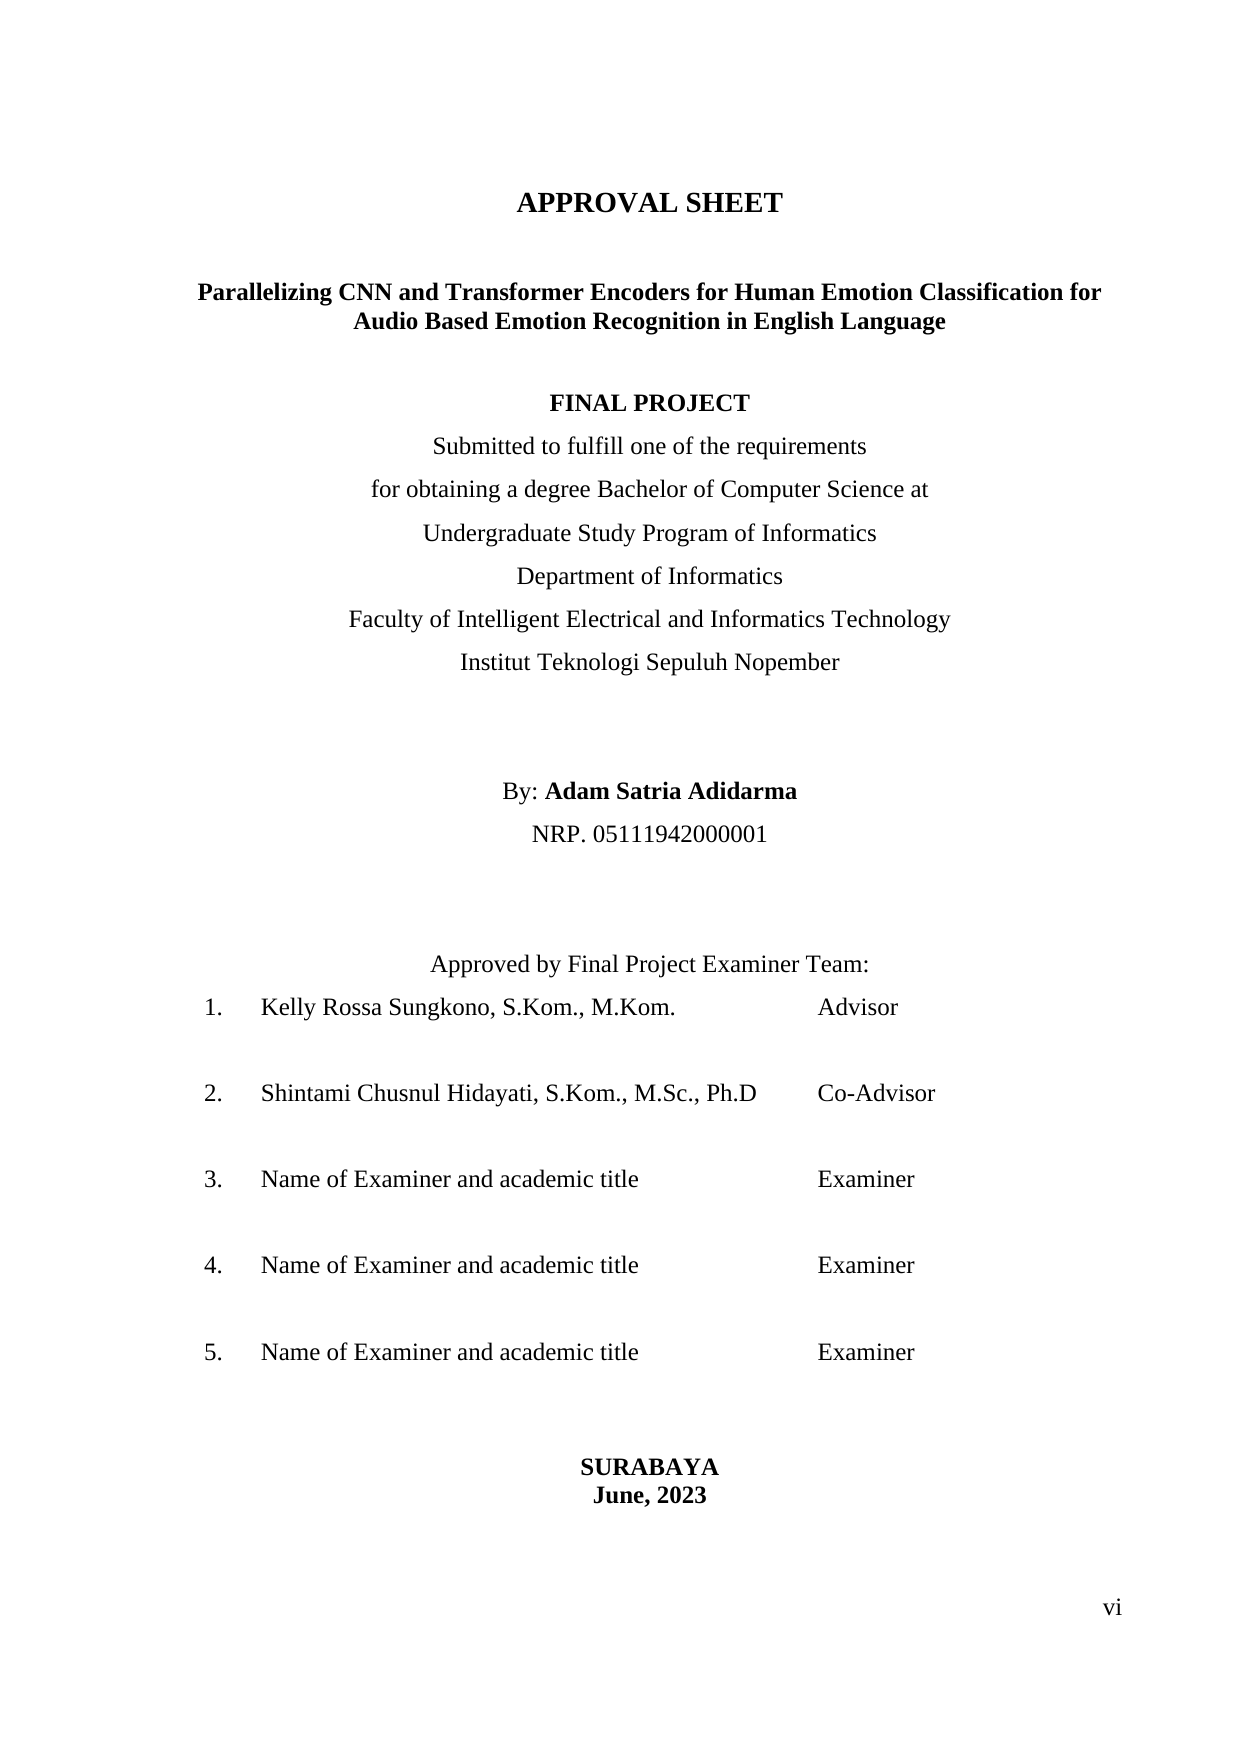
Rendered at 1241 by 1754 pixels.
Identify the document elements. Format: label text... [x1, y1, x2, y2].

text Approved by Final Project Examiner Team: [177, 949, 1122, 978]
text Institut Teknologi Sepuluh Nopember [177, 647, 1122, 676]
table_cell 5. [177, 1337, 249, 1423]
text By: Adam Satria Adidarma [177, 776, 1122, 805]
text June, 2023 [177, 1480, 1122, 1509]
table_header Kelly Rossa Sungkono, S.Kom., M.Kom. [249, 992, 806, 1078]
table_cell 3. [177, 1164, 249, 1251]
table_cell Name of Examiner and academic title [249, 1337, 806, 1423]
text NRP. 05111942000001 [177, 819, 1122, 848]
text Faculty of Intelligent Electrical and Informatics Technology [177, 604, 1122, 633]
text FINAL PROJECT [177, 388, 1122, 417]
table_header 1. [177, 992, 249, 1078]
text Parallelizing CNN and Transformer Encoders for Human Emotion Classification for Audio Based Emotion Recognition in English Language [177, 277, 1122, 334]
table_cell Shintami Chusnul Hidayati, S.Kom., M.Sc., Ph.D [249, 1078, 806, 1164]
table_cell Co-Advisor [806, 1078, 1122, 1164]
text Department of Informatics [177, 561, 1122, 589]
text SURABAYA [177, 1452, 1122, 1480]
text Submitted to fulfill one of the requirements [177, 431, 1122, 460]
subtitle APPROVAL SHEET [177, 185, 1122, 218]
table_cell 2. [177, 1078, 249, 1164]
table_cell Examiner [806, 1337, 1122, 1423]
table_cell 4. [177, 1251, 249, 1337]
table_header Advisor [806, 992, 1122, 1078]
table_cell Examiner [806, 1251, 1122, 1337]
text Undergraduate Study Program of Informatics [177, 518, 1122, 546]
table_cell Name of Examiner and academic title [249, 1251, 806, 1337]
text for obtaining a degree Bachelor of Computer Science at [177, 474, 1122, 503]
table_cell Name of Examiner and academic title [249, 1164, 806, 1251]
table_cell Examiner [806, 1164, 1122, 1251]
